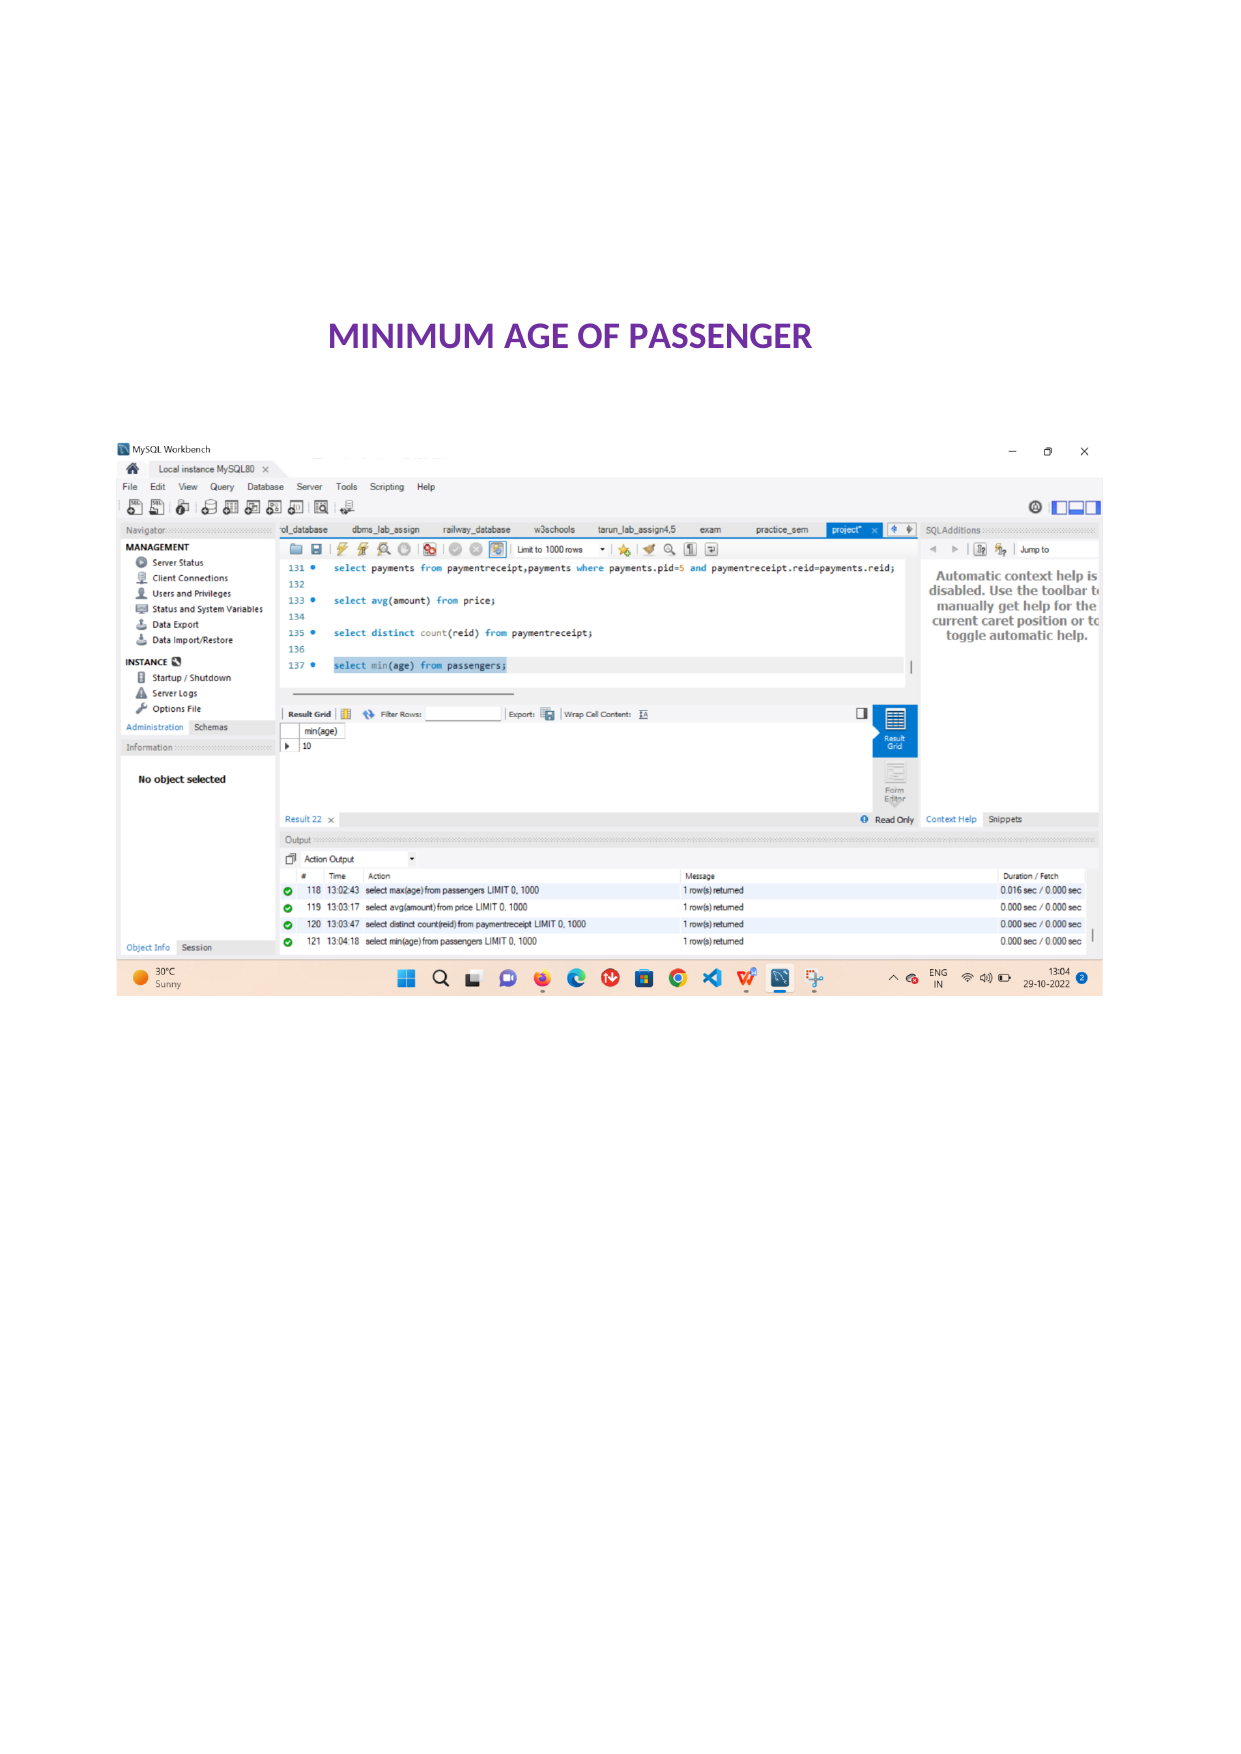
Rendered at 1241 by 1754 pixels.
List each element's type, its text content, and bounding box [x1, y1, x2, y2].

text MINIMUM AGE OF PASSENGER [150, 312, 1103, 357]
picture [116, 440, 1103, 996]
